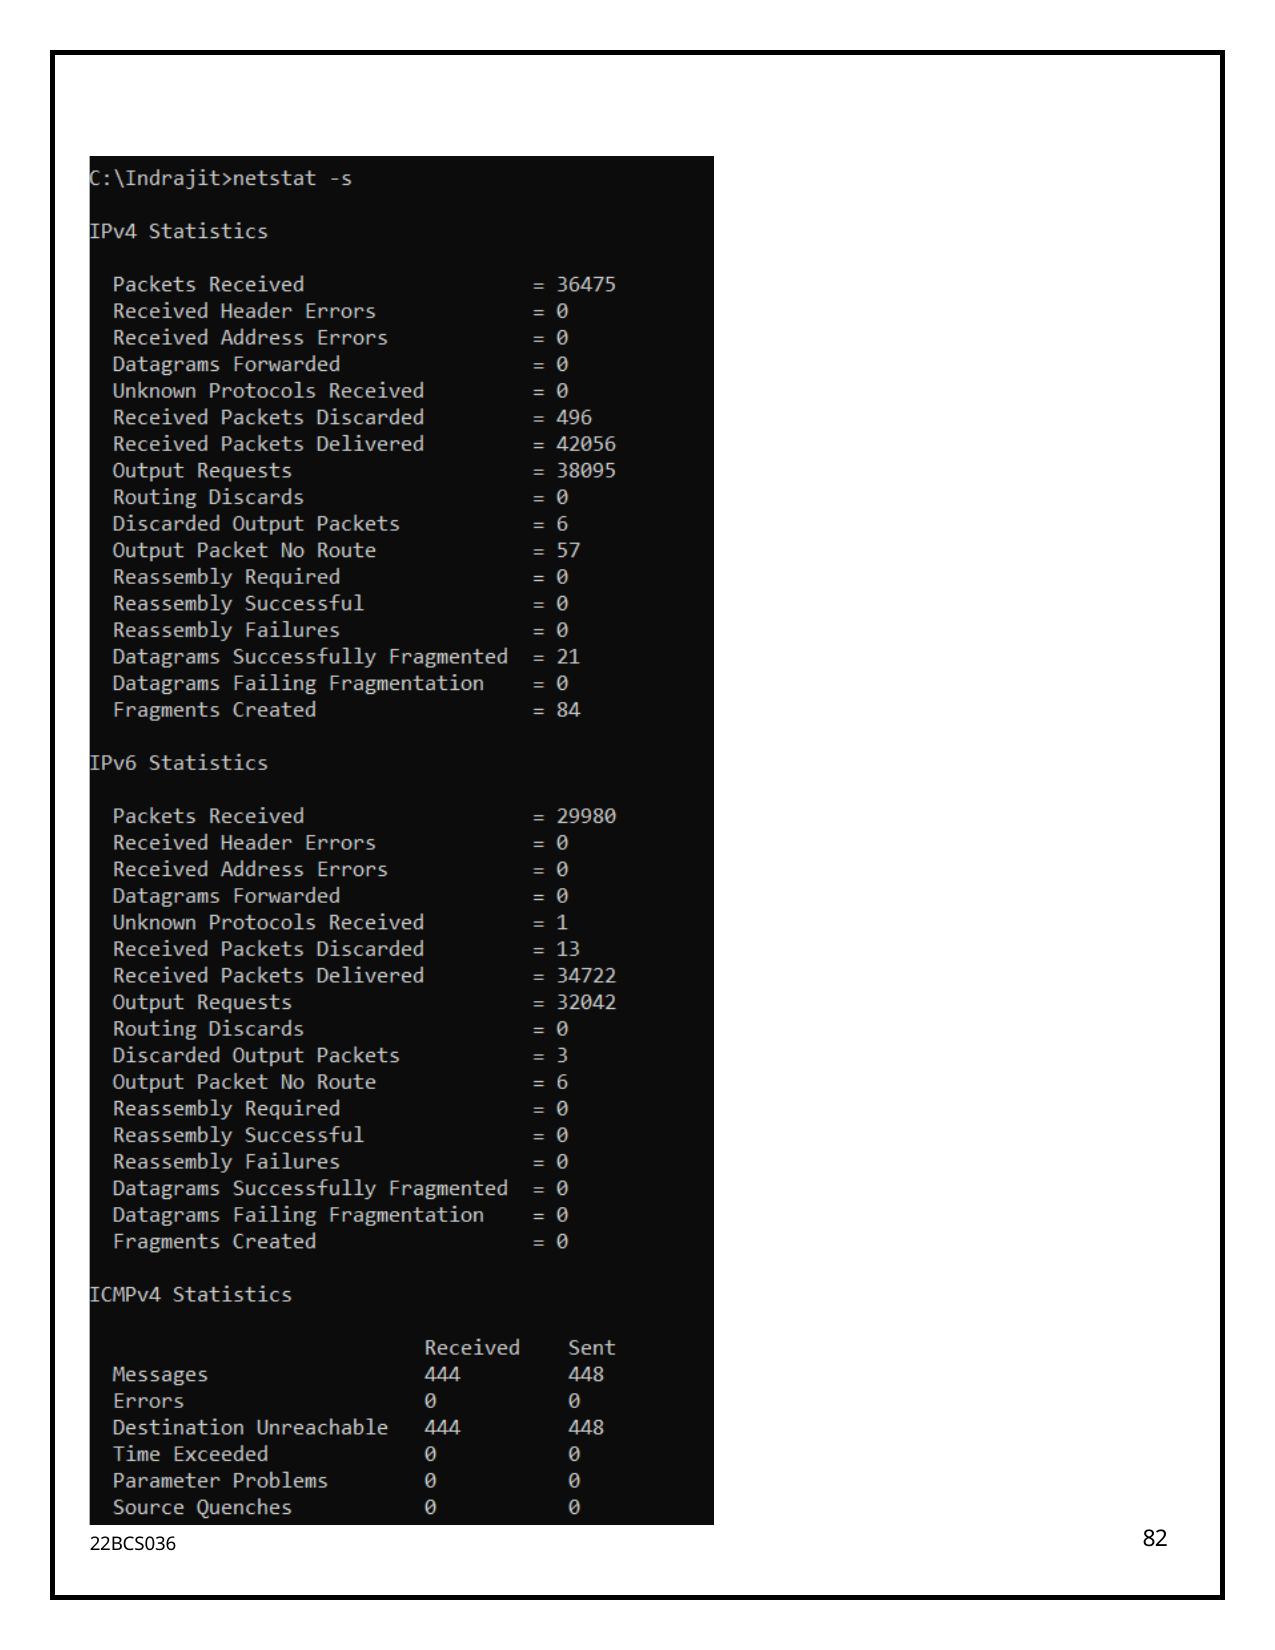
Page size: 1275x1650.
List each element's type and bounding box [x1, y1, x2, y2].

picture [89, 156, 714, 1525]
